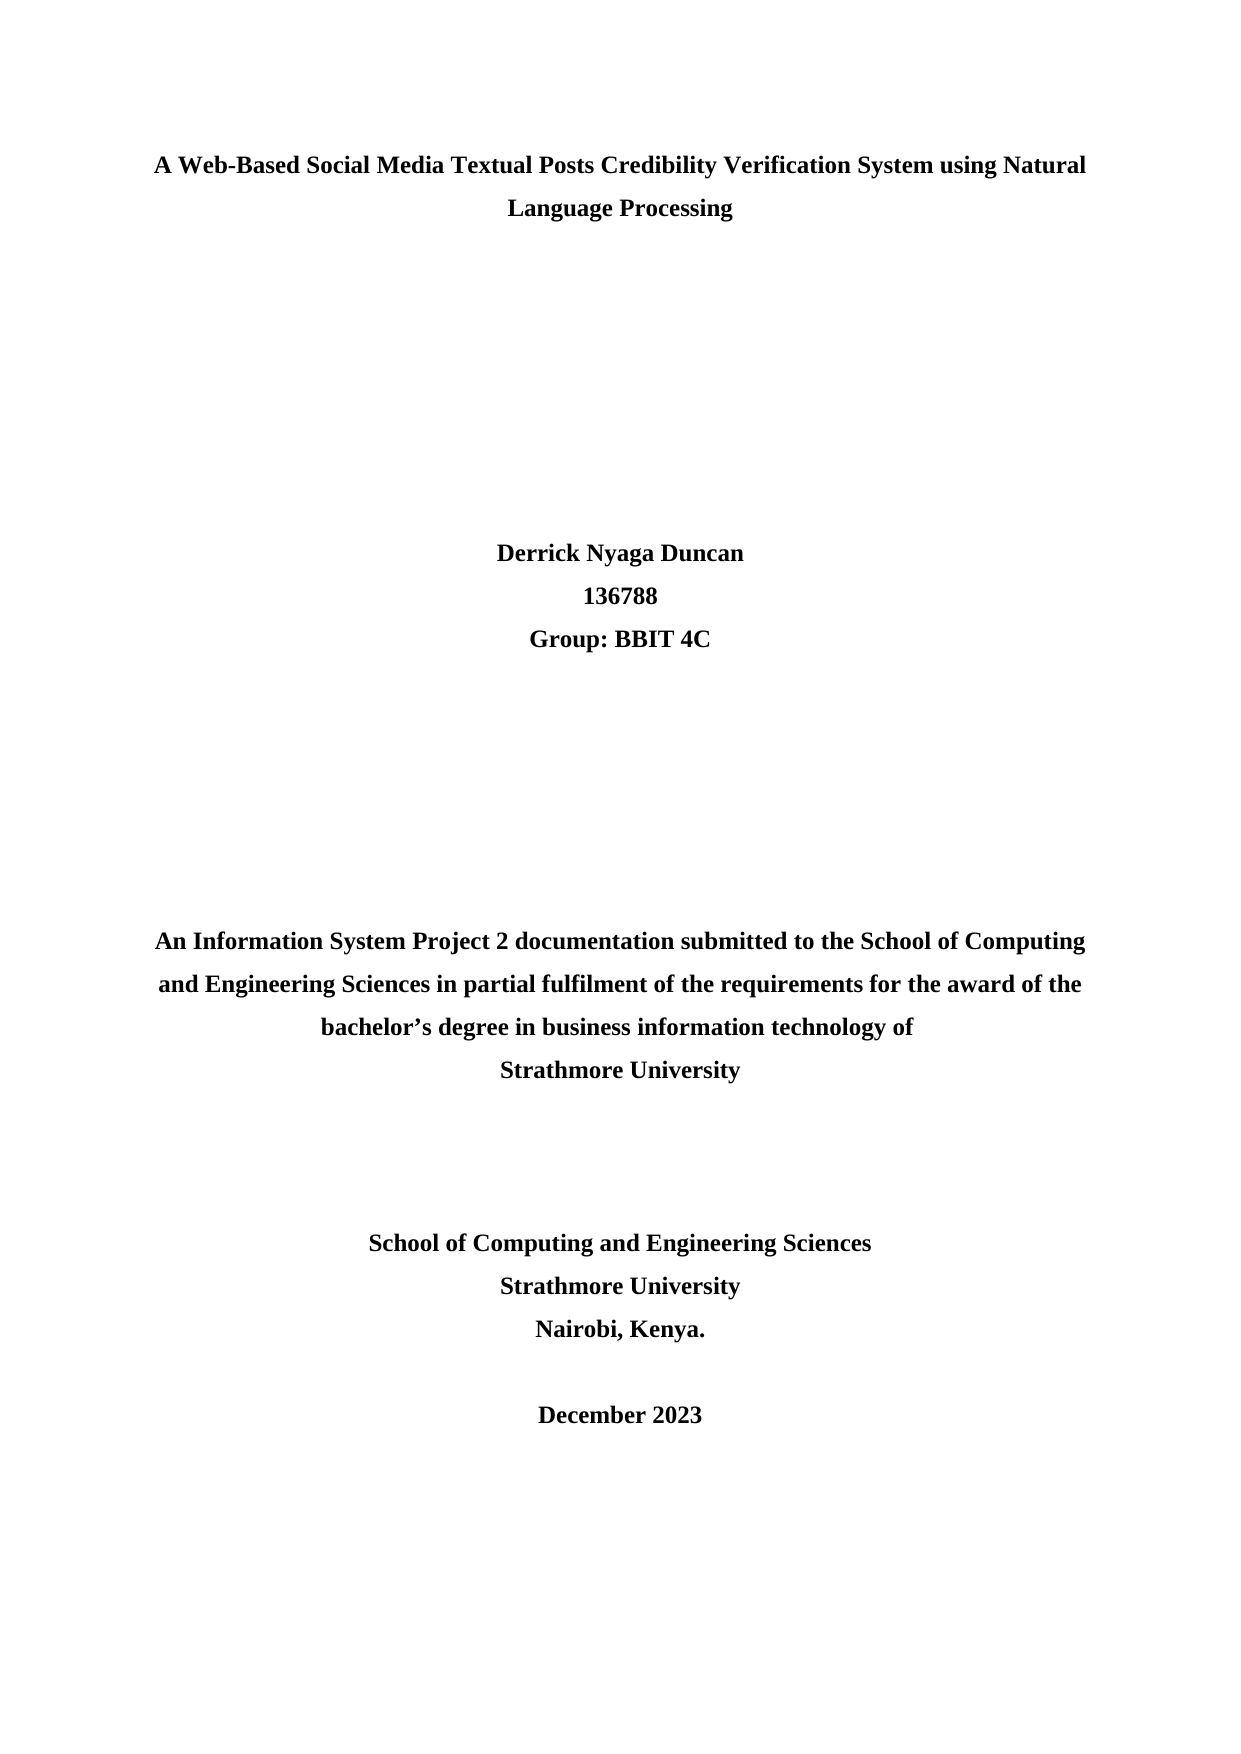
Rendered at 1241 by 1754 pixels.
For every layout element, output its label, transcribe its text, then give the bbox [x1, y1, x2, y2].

text Strathmore University [150, 1271, 1090, 1300]
text Derrick Nyaga Duncan [150, 538, 1090, 567]
text School of Computing and Engineering Sciences [150, 1228, 1090, 1257]
text 136788 [150, 581, 1090, 610]
text Nairobi, Kenya. [150, 1314, 1090, 1343]
text Group: BBIT 4C [150, 624, 1090, 653]
title A Web-Based Social Media Textual Posts Credibility Verification System using Natural Language Processing [150, 150, 1090, 222]
text An Information System Project 2 documentation submitted to the School of Computing and Engineering Sciences in partial fulfilment of the requirements for the award of the bachelor’s degree in business information technology of Strathmore University [150, 926, 1090, 1084]
text December 2023 [150, 1401, 1090, 1472]
